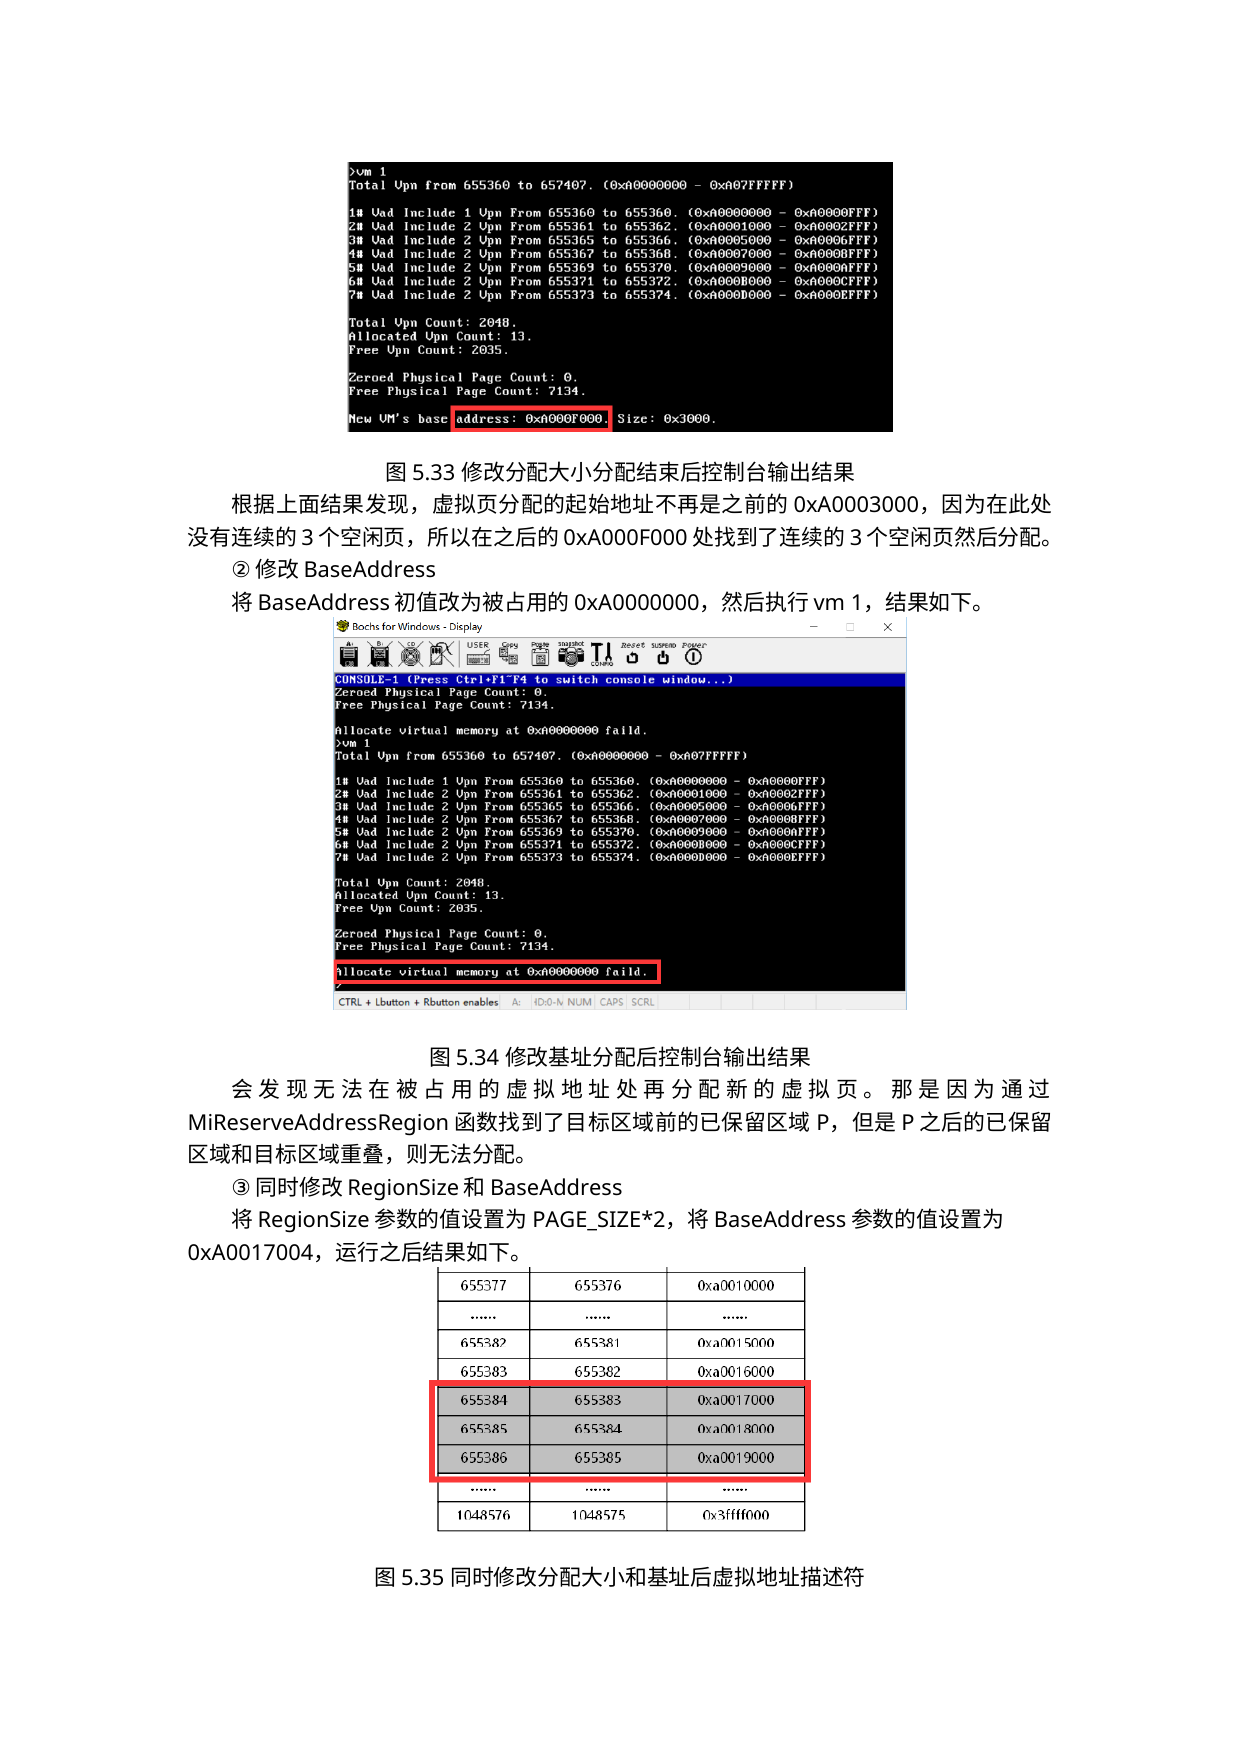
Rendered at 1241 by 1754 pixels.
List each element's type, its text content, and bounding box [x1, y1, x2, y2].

text 将BaseAddress初值改为被占用的0xA0000000，然后执行vm 1，结果如下。 [187, 584, 1053, 617]
picture [347, 162, 893, 432]
text 图5.34 修改基址分配后控制台输出结果 [187, 1039, 1053, 1072]
text 图5.35 同时修改分配大小和基址后虚拟地址描述符 [187, 1559, 1053, 1592]
text 图5.33 修改分配大小分配结束后控制台输出结果 [187, 454, 1053, 487]
text ②修改BaseAddress [187, 552, 1053, 584]
text 根据上面结果发现，虚拟页分配的起始地址不再是之前的0xA0003000，因为在此处没有连续的3个空闲页，所以在之后的0xA000F000处找到了连续的3个空闲页然后分配。 [187, 487, 1053, 552]
picture [428, 1267, 813, 1538]
text 会发现无法在被占用的虚拟地址处再分配新的虚拟页。那是因为通过MiReserveAddressRegion函数找到了目标区域前的已保留区域P，但是P之后的已保留区域和目标区域重叠，则无法分配。 [187, 1072, 1053, 1169]
text ③同时修改RegionSize和BaseAddress [187, 1169, 1053, 1202]
picture [333, 617, 907, 1010]
text 将RegionSize参数的值设置为 PAGE_SIZE*2，将BaseAddress参数的值设置为 0xA0017004，运行之后结果如下。 [187, 1202, 1053, 1267]
